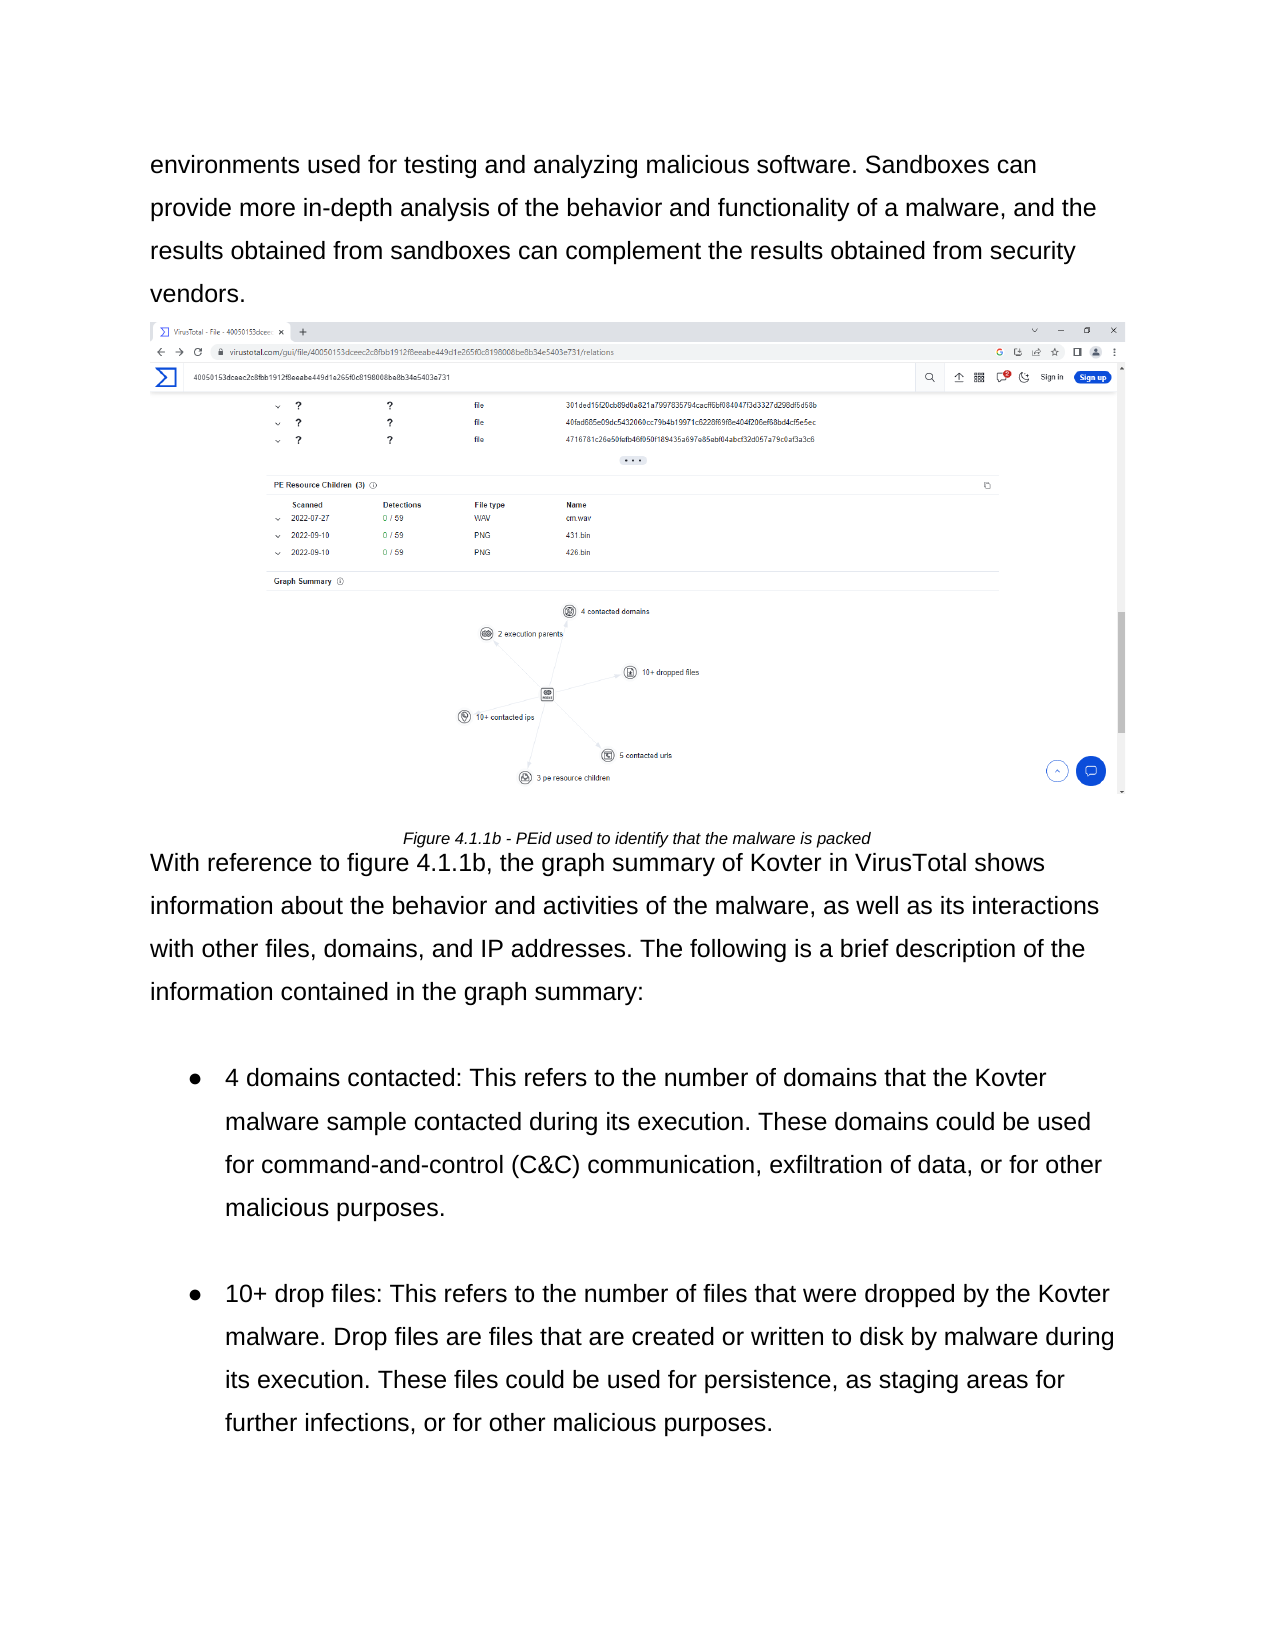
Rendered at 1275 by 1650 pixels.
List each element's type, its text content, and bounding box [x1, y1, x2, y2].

list 4 domains contacted: This refers to the number of domains that the Kovter malware sample contacted during its execution. These domains could be used for command-and-control (C&C) communication, exfiltration of data, or for other malicious purposes. [187, 1063, 1125, 1221]
list 10+ drop files: This refers to the number of files that were dropped by the Kovter malware. Drop files are files that are created or written to disk by malware during its execution. These files could be used for persistence, as staging areas for further infections, or for other malicious purposes. [187, 1279, 1125, 1437]
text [150, 150, 1125, 308]
text With reference to figure 4.1.1b, the graph summary of Kovter in VirusTotal shows information about the behavior and activities of the malware, as well as its interactions with other files, domains, and IP addresses. The following is a brief description of the information contained in the graph summary: [150, 848, 1125, 1006]
text Figure 4.1.1b - PEid used to identify that the malware is packed [150, 828, 1125, 848]
picture [150, 322, 1125, 794]
